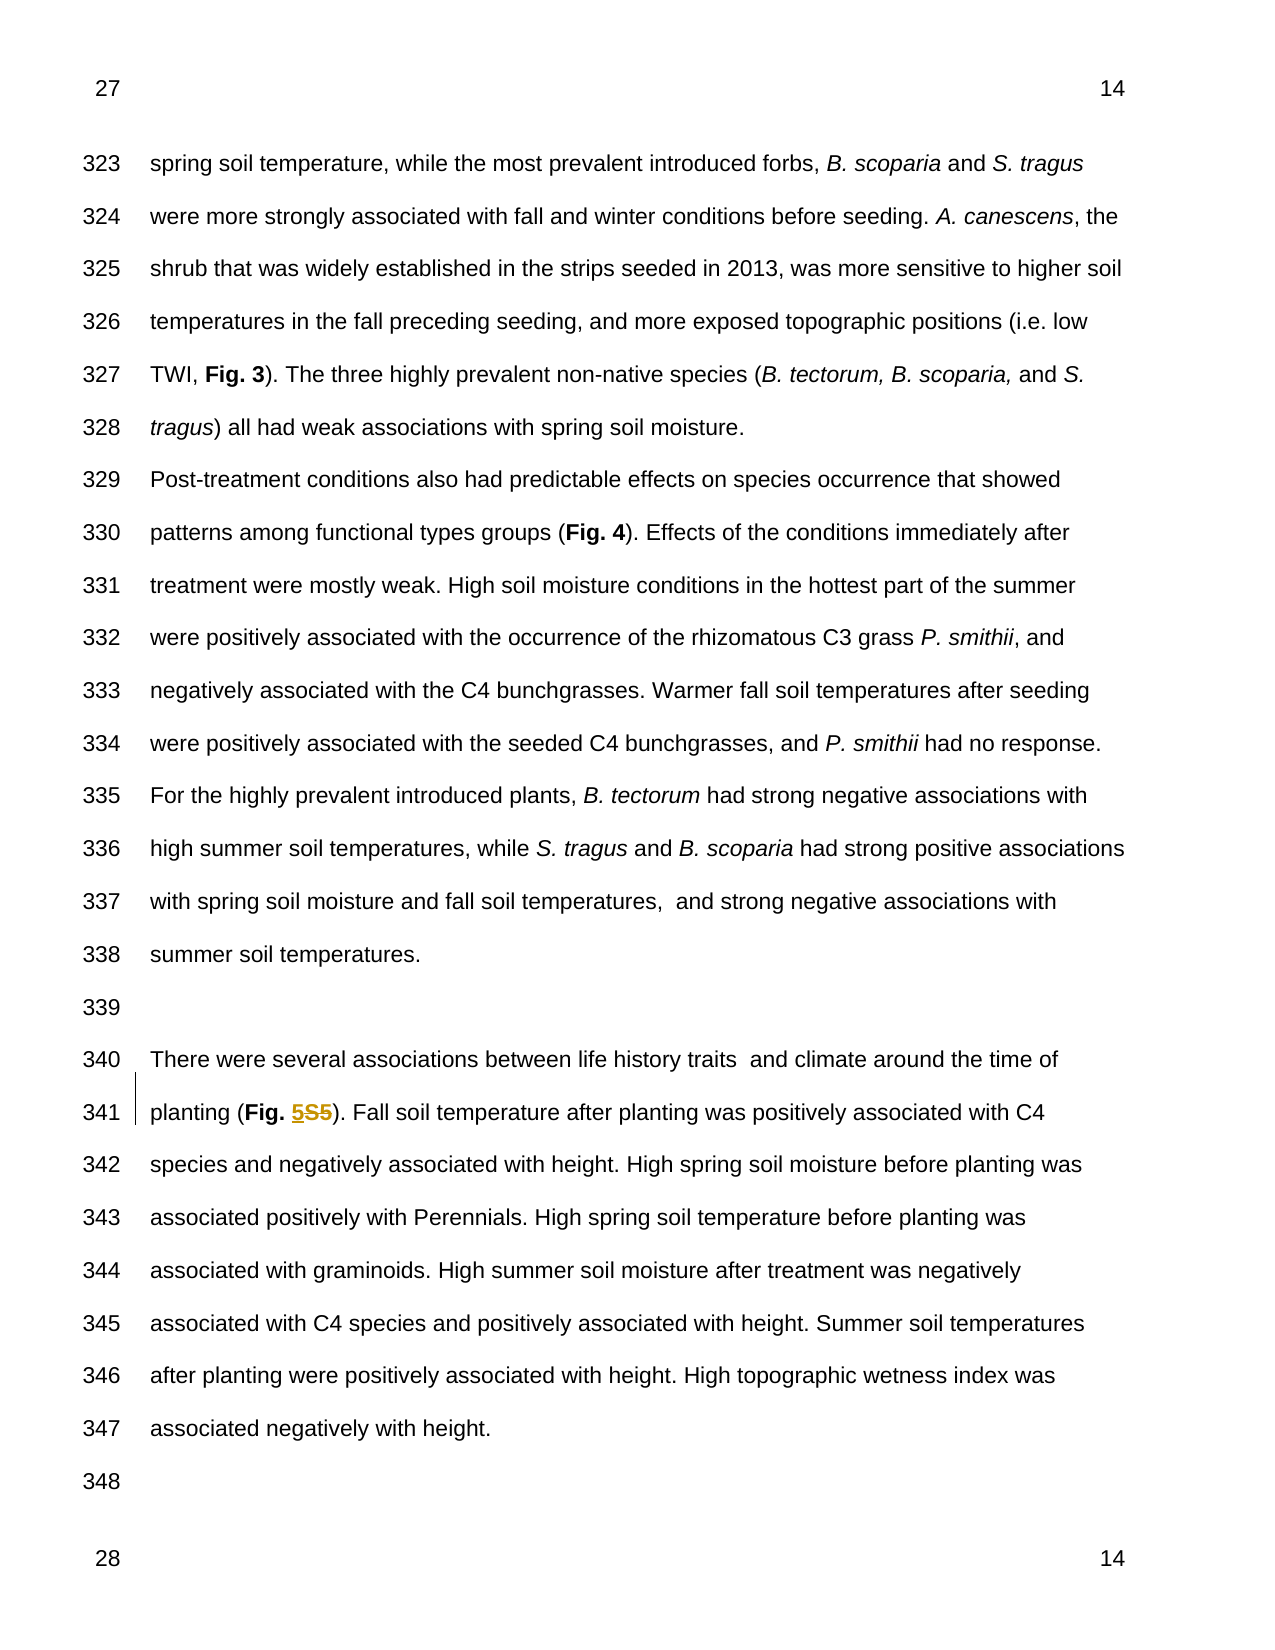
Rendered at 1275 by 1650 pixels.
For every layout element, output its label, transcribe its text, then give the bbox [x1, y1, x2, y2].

text Post-treatment conditions also had predictable effects on species occurrence that showed patterns among functional types groups (Fig. 4). Effects of the conditions immediately after treatment were mostly weak. High soil moisture conditions in the hottest part of the summer were positively associated with the occurrence of the rhizomatous C3 grass P. smithii, and negatively associated with the C4 bunchgrasses. Warmer fall soil temperatures after seeding were positively associated with the seeded C4 bunchgrasses, and P. smithii had no response. For the highly prevalent introduced plants, B. tectorum had strong negative associations with high summer soil temperatures, while S. tragus and B. scoparia had strong positive associations with spring soil moisture and fall soil temperatures, and strong negative associations with summer soil temperatures. [150, 466, 1125, 967]
text There were several associations between life history traits and climate around the time of planting (Fig. ). Fall soil temperature after planting was positively associated with C4 species and negatively associated with height. High spring soil moisture before planting was associated positively with Perennials. High spring soil temperature before planting was associated with graminoids. High summer soil moisture after treatment was negatively associated with C4 species and positively associated with height. Summer soil temperatures after planting were positively associated with height. High topographic wetness index was associated negatively with height. [150, 1046, 1125, 1441]
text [150, 150, 1125, 440]
